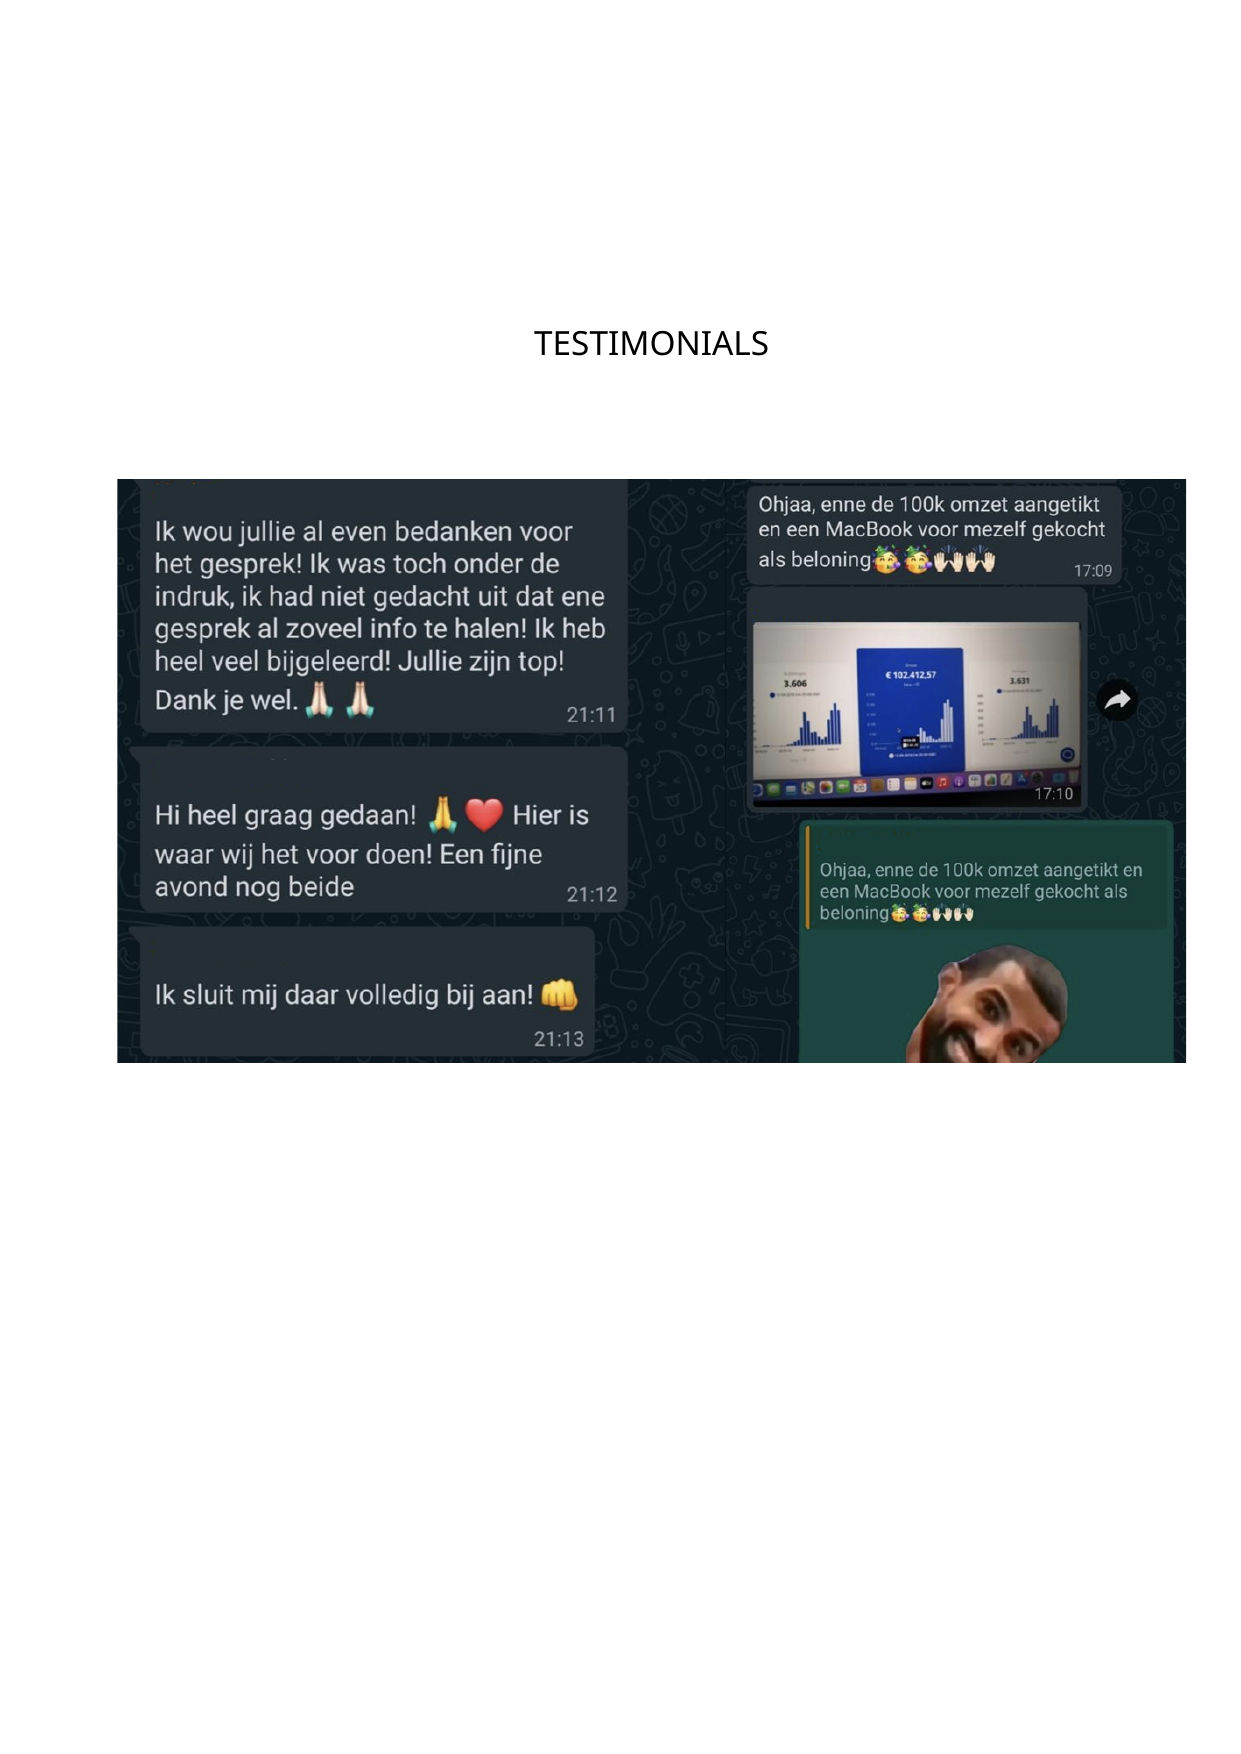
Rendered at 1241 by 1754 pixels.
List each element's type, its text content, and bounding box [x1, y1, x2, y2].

text TESTIMONIALS [117, 319, 1186, 365]
picture [117, 479, 1187, 1063]
